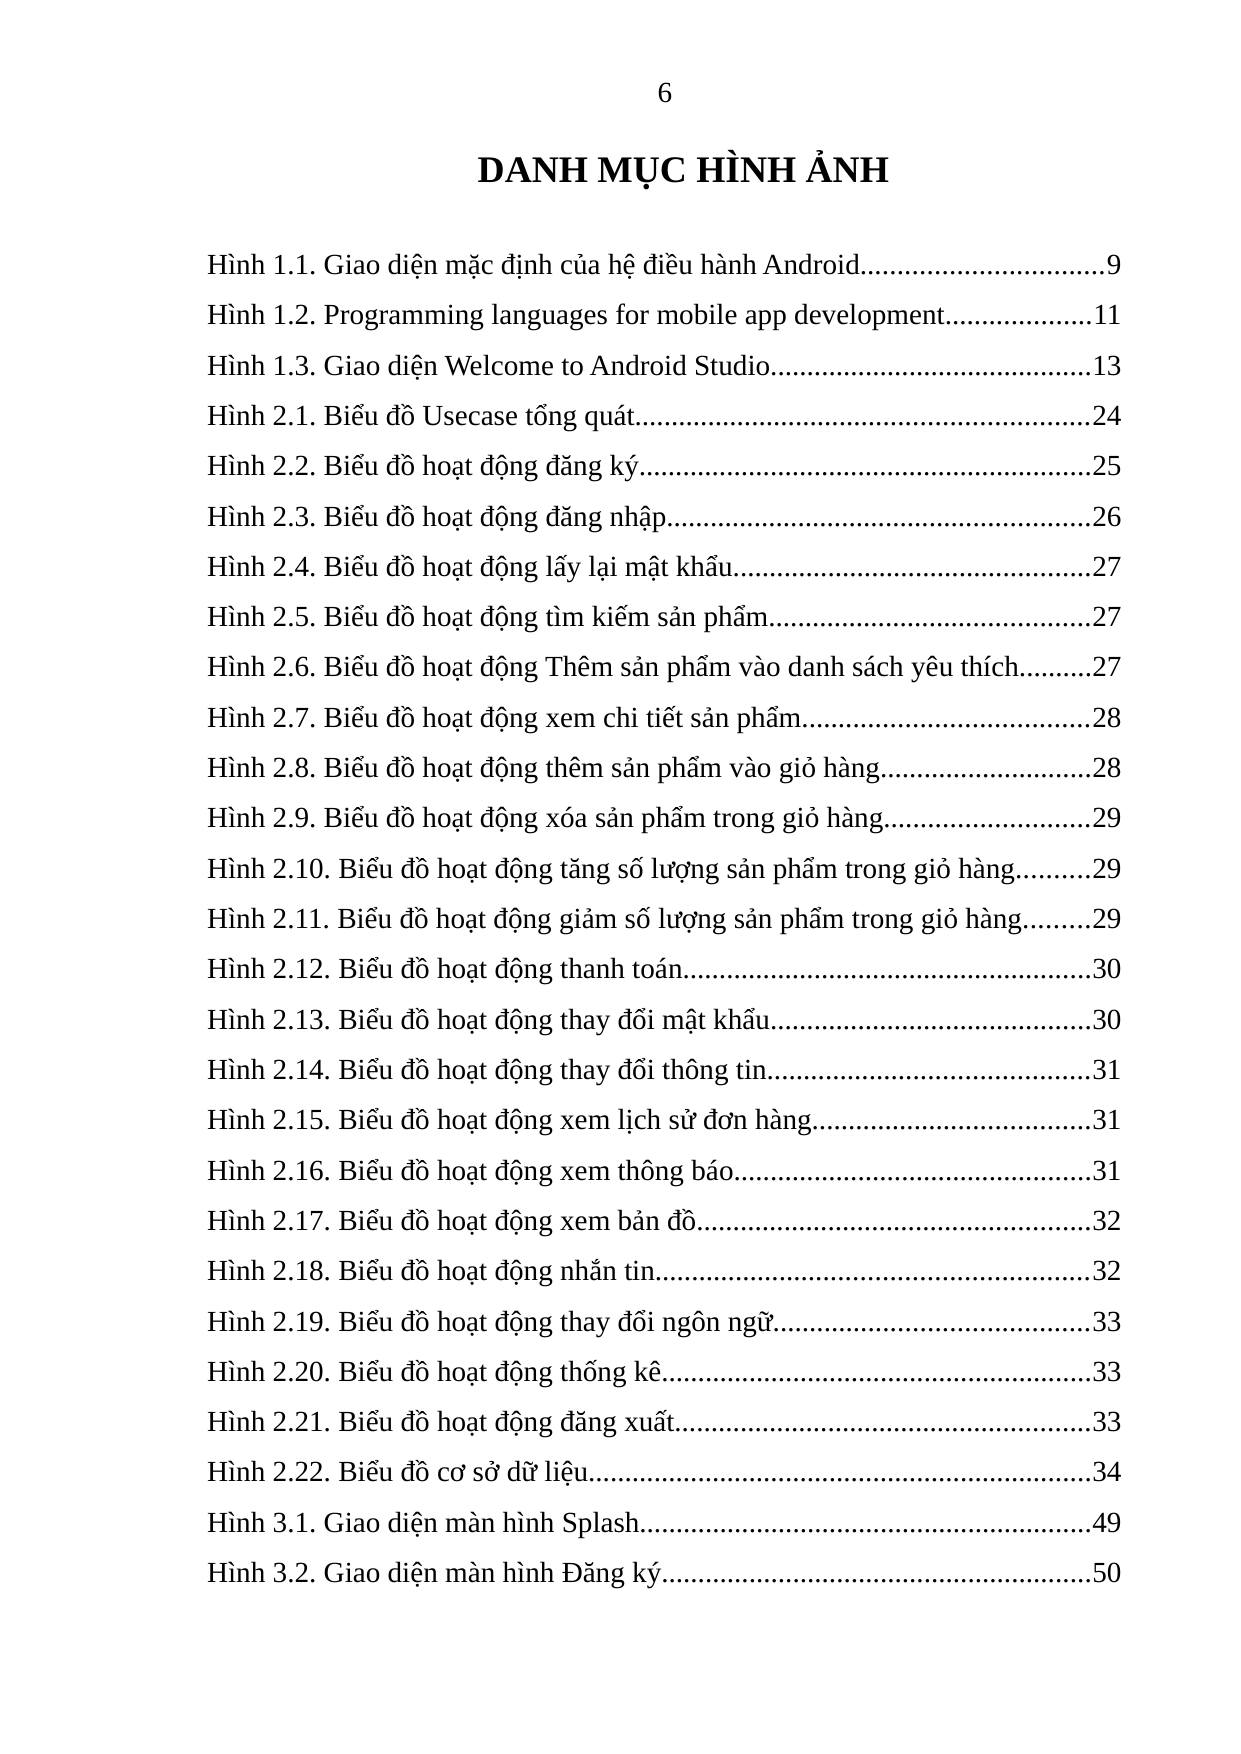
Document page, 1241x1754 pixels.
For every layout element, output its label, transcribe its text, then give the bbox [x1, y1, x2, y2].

text Hình 2.13. Biểu đồ hoạt động thay đổi mật khẩu 30 [207, 1002, 1122, 1035]
text Hình 2.16. Biểu đồ hoạt động xem thông báo 31 [207, 1153, 1122, 1186]
text Hình 2.12. Biểu đồ hoạt động thanh toán 30 [207, 951, 1122, 985]
text Hình 1.2. Programming languages for mobile app development 11 [207, 297, 1122, 331]
text Hình 2.9. Biểu đồ hoạt động xóa sản phẩm trong giỏ hàng 29 [207, 801, 1122, 834]
text Hình 2.4. Biểu đồ hoạt động lấy lại mật khẩu 27 [207, 549, 1122, 582]
text Hình 2.3. Biểu đồ hoạt động đăng nhập 26 [207, 499, 1122, 532]
text Hình 2.2. Biểu đồ hoạt động đăng ký 25 [207, 448, 1122, 482]
text Hình 2.5. Biểu đồ hoạt động tìm kiếm sản phẩm 27 [207, 599, 1122, 633]
text Hình 3.2. Giao diện màn hình Đăng ký 50 [207, 1555, 1122, 1589]
text Hình 2.22. Biểu đồ cơ sở dữ liệu 34 [207, 1454, 1122, 1488]
text Hình 2.14. Biểu đồ hoạt động thay đổi thông tin 31 [207, 1052, 1122, 1086]
text Hình 2.7. Biểu đồ hoạt động xem chi tiết sản phẩm 28 [207, 700, 1122, 733]
text Hình 2.11. Biểu đồ hoạt động giảm số lượng sản phẩm trong giỏ hàng 29 [207, 901, 1122, 935]
text Hình 2.21. Biểu đồ hoạt động đăng xuất 33 [207, 1404, 1122, 1438]
text Hình 1.1. Giao diện mặc định của hệ điều hành Android 9 [207, 247, 1122, 281]
subtitle DANH MỤC HÌNH ẢNH [244, 148, 1122, 191]
text Hình 2.10. Biểu đồ hoạt động tăng số lượng sản phẩm trong giỏ hàng 29 [207, 851, 1122, 884]
text Hình 1.3. Giao diện Welcome to Android Studio 13 [207, 348, 1122, 381]
text Hình 2.8. Biểu đồ hoạt động thêm sản phẩm vào giỏ hàng 28 [207, 750, 1122, 784]
text Hình 2.6. Biểu đồ hoạt động Thêm sản phẩm vào danh sách yêu thích 27 [207, 649, 1122, 683]
text Hình 2.18. Biểu đồ hoạt động nhắn tin 32 [207, 1253, 1122, 1287]
text Hình 2.15. Biểu đồ hoạt động xem lịch sử đơn hàng 31 [207, 1102, 1122, 1136]
text Hình 3.1. Giao diện màn hình Splash 49 [207, 1505, 1122, 1538]
text Hình 2.20. Biểu đồ hoạt động thống kê 33 [207, 1354, 1122, 1387]
text Hình 2.1. Biểu đồ Usecase tổng quát 24 [207, 398, 1122, 432]
text Hình 2.19. Biểu đồ hoạt động thay đổi ngôn ngữ 33 [207, 1304, 1122, 1337]
text Hình 2.17. Biểu đồ hoạt động xem bản đồ 32 [207, 1203, 1122, 1237]
